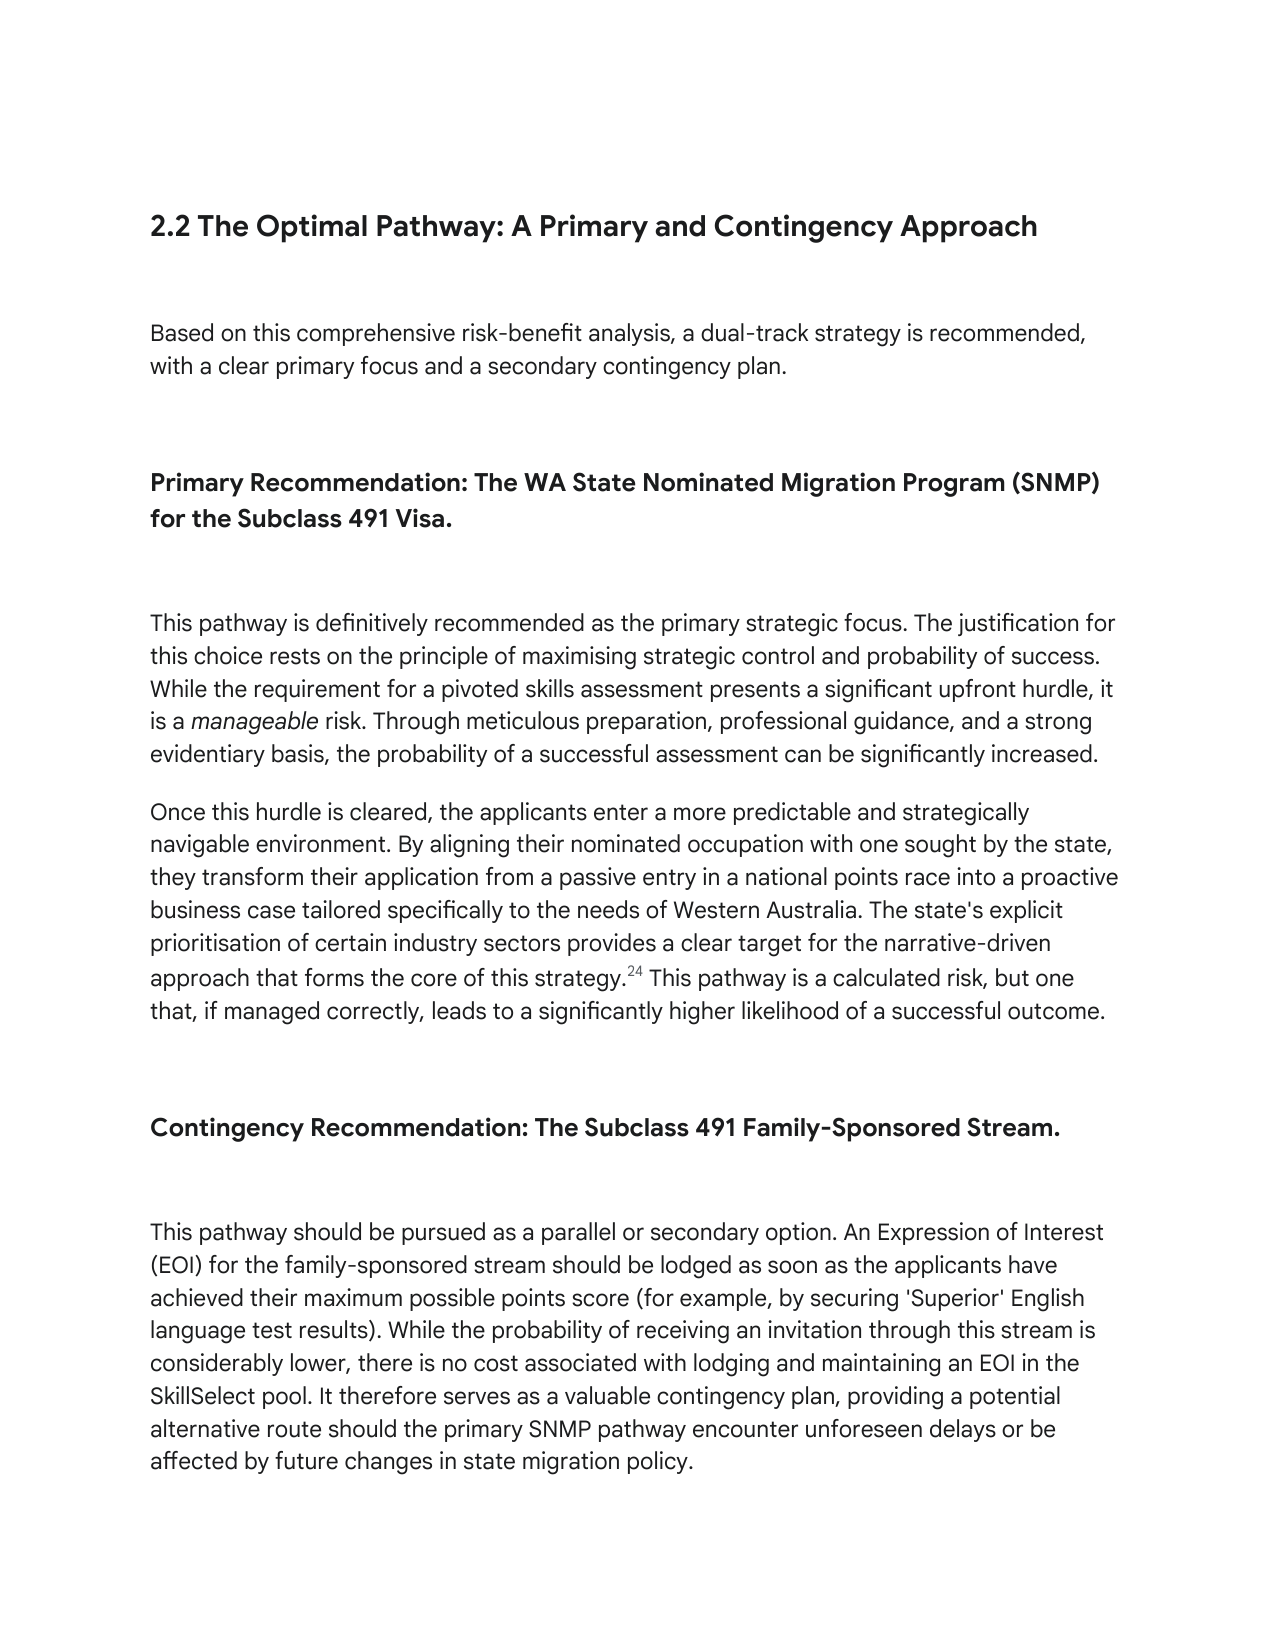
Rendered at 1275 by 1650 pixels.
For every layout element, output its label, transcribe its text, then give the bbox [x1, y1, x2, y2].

subtitle Primary Recommendation: The WA State Nominated Migration Program (SNMP) for the Subclass 491 Visa. [150, 468, 1125, 535]
subtitle 2.2 The Optimal Pathway: A Primary and Contingency Approach [150, 208, 1125, 244]
text Based on this comprehensive risk-benefit analysis, a dual-track strategy is recommended, with a clear primary focus and a secondary contingency plan. [150, 319, 1125, 381]
subtitle Contingency Recommendation: The Subclass 491 Family-Sponsored Stream. [150, 1113, 1125, 1144]
text Once this hurdle is cleared, the applicants enter a more predictable and strategically navigable environment. By aligning their nominated occupation with one sought by the state, they transform their application from a passive entry in a national points race into a proactive business case tailored specifically to the needs of Western Australia. The state's explicit prioritisation of certain industry sectors provides a clear target for the narrative-driven approach that forms the core of this strategy.24 This pathway is a calculated risk, but one that, if managed correctly, leads to a significantly higher likelihood of a successful outcome. [150, 798, 1125, 1026]
text This pathway should be pursued as a parallel or secondary option. An Expression of Interest (EOI) for the family-sponsored stream should be lodged as soon as the applicants have achieved their maximum possible points score (for example, by securing 'Superior' English language test results). While the probability of receiving an invitation through this stream is considerably lower, there is no cost associated with lodging and maintaining an EOI in the SkillSelect pool. It therefore serves as a valuable contingency plan, providing a potential alternative route should the primary SNMP pathway encounter unforeseen delays or be affected by future changes in state migration policy. [150, 1218, 1125, 1476]
text This pathway is definitively recommended as the primary strategic focus. The justification for this choice rests on the principle of maximising strategic control and probability of success. While the requirement for a pivoted skills assessment presents a significant upfront hurdle, it is a manageable risk. Through meticulous preparation, professional guidance, and a strong evidentiary basis, the probability of a successful assessment can be significantly increased. [150, 609, 1125, 769]
